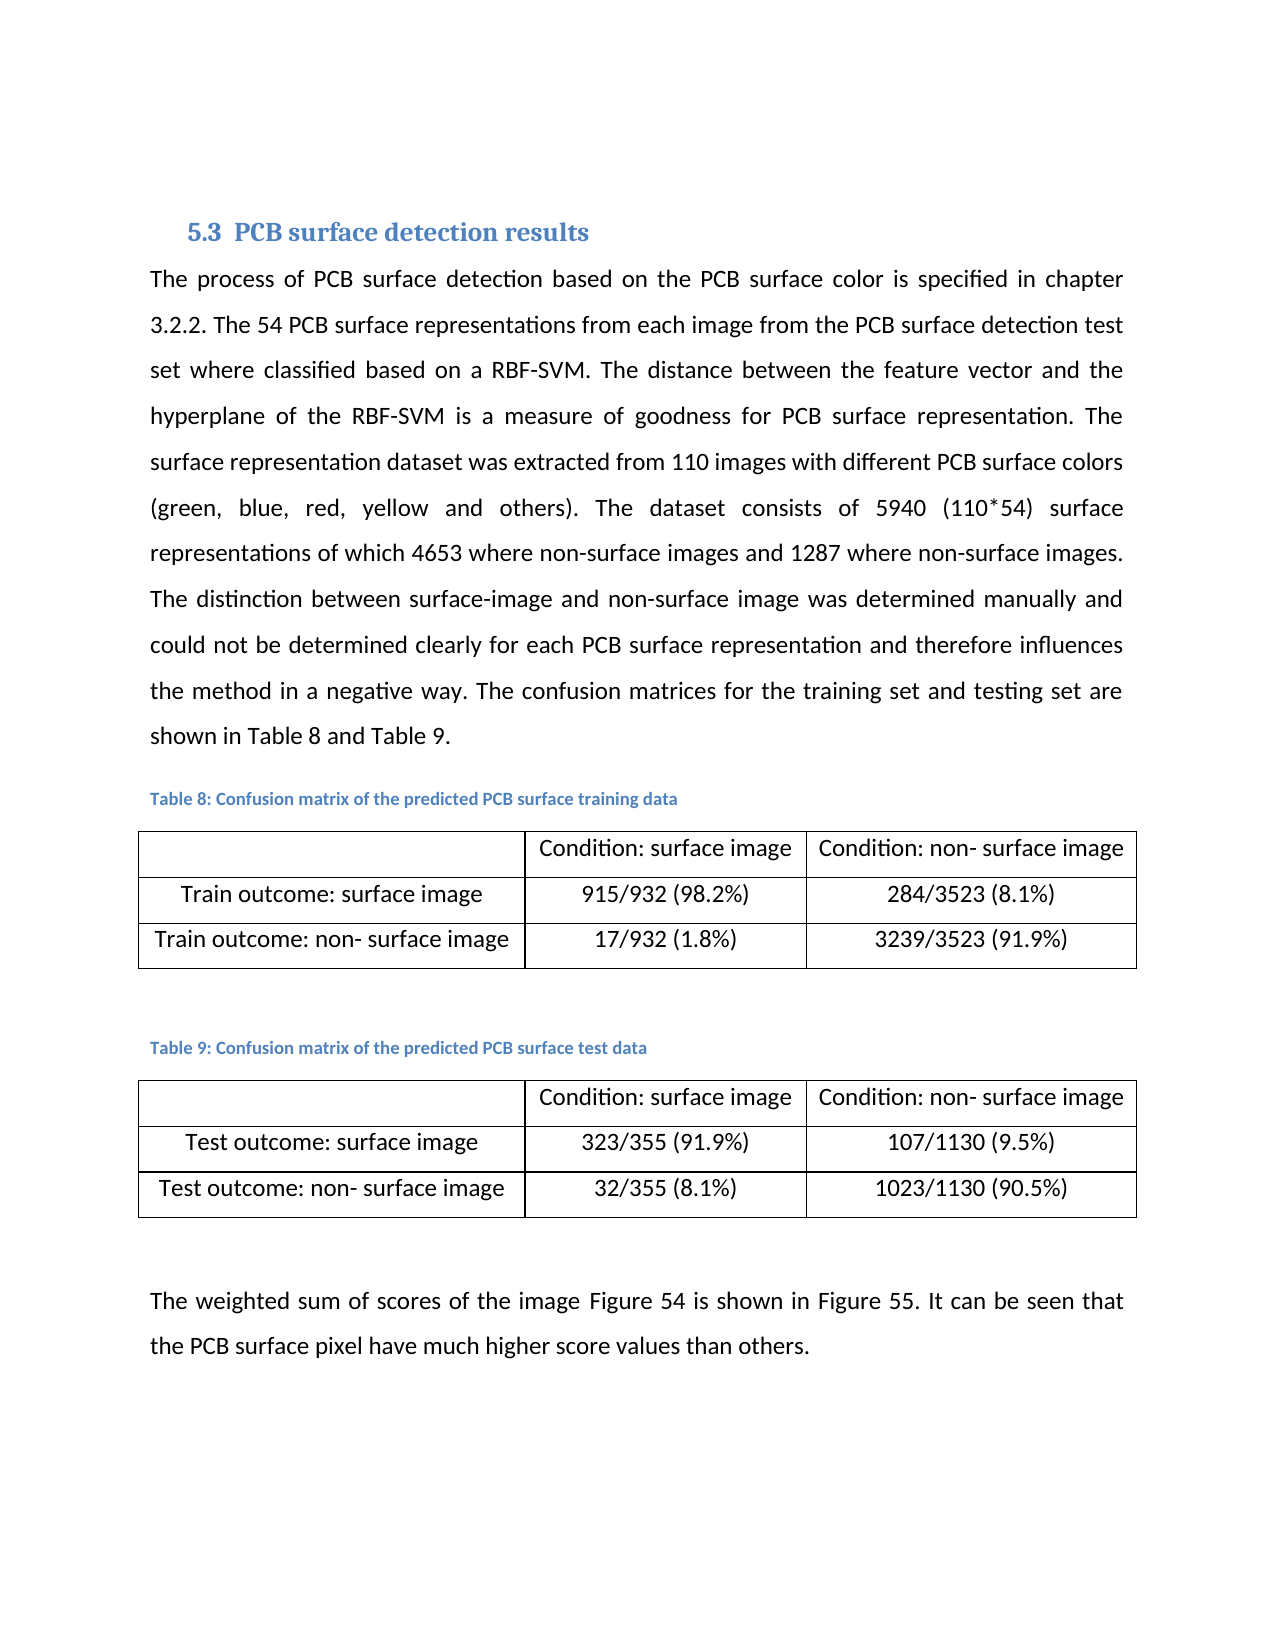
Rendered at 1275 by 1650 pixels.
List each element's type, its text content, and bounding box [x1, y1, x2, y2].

table_cell 17/932 (1.8%) [526, 924, 806, 968]
table_cell 915/932 (98.2%) [526, 878, 806, 922]
text The process of PCB surface detection based on the PCB surface color is specified in chapter 3.2.2. The 54 PCB surface representations from each image from the PCB surface detection test set where classified based on a RBF-SVM. The distance between the feature vector and the hyperplane of the RBF-SVM is a measure of goodness for PCB surface representation. The surface representation dataset was extracted from 110 images with different PCB surface colors (green, blue, red, yellow and others). The dataset consists of 5940 (110*54) surface representations of which 4653 where non-surface images and 1287 where non-surface images. The distinction between surface-image and non-surface image was determined manually and could not be determined clearly for each PCB surface representation and therefore influences the method in a negative way. The confusion matrices for the training set and testing set are shown in Table 8 and Table 9. [150, 263, 1125, 751]
table_header Condition: non- surface image [807, 1081, 1136, 1126]
table_cell 1023/1130 (90.5%) [807, 1173, 1136, 1217]
table_cell 32/355 (8.1%) [526, 1173, 806, 1217]
table_cell Train outcome: surface image [139, 878, 524, 922]
table_cell 107/1130 (9.5%) [807, 1127, 1136, 1171]
subtitle PCB surface detection results [187, 217, 1125, 248]
table_cell 323/355 (91.9%) [526, 1127, 806, 1171]
table_header Condition: surface image [526, 832, 806, 877]
table_cell Test outcome: non- surface image [139, 1173, 524, 1217]
table_cell Train outcome: non- surface image [139, 924, 524, 968]
table_header [139, 1081, 524, 1126]
text The weighted sum of scores of the image Figure 54 is shown in Figure 55. It can be seen that the PCB surface pixel have much higher score values than others. [150, 1285, 1125, 1361]
table_header Condition: surface image [526, 1081, 806, 1126]
table_header [139, 832, 524, 877]
table_cell Test outcome: surface image [139, 1127, 524, 1171]
table_cell 3239/3523 (91.9%) [807, 924, 1136, 968]
table_header Condition: non- surface image [807, 832, 1136, 877]
table_cell 284/3523 (8.1%) [807, 878, 1136, 922]
